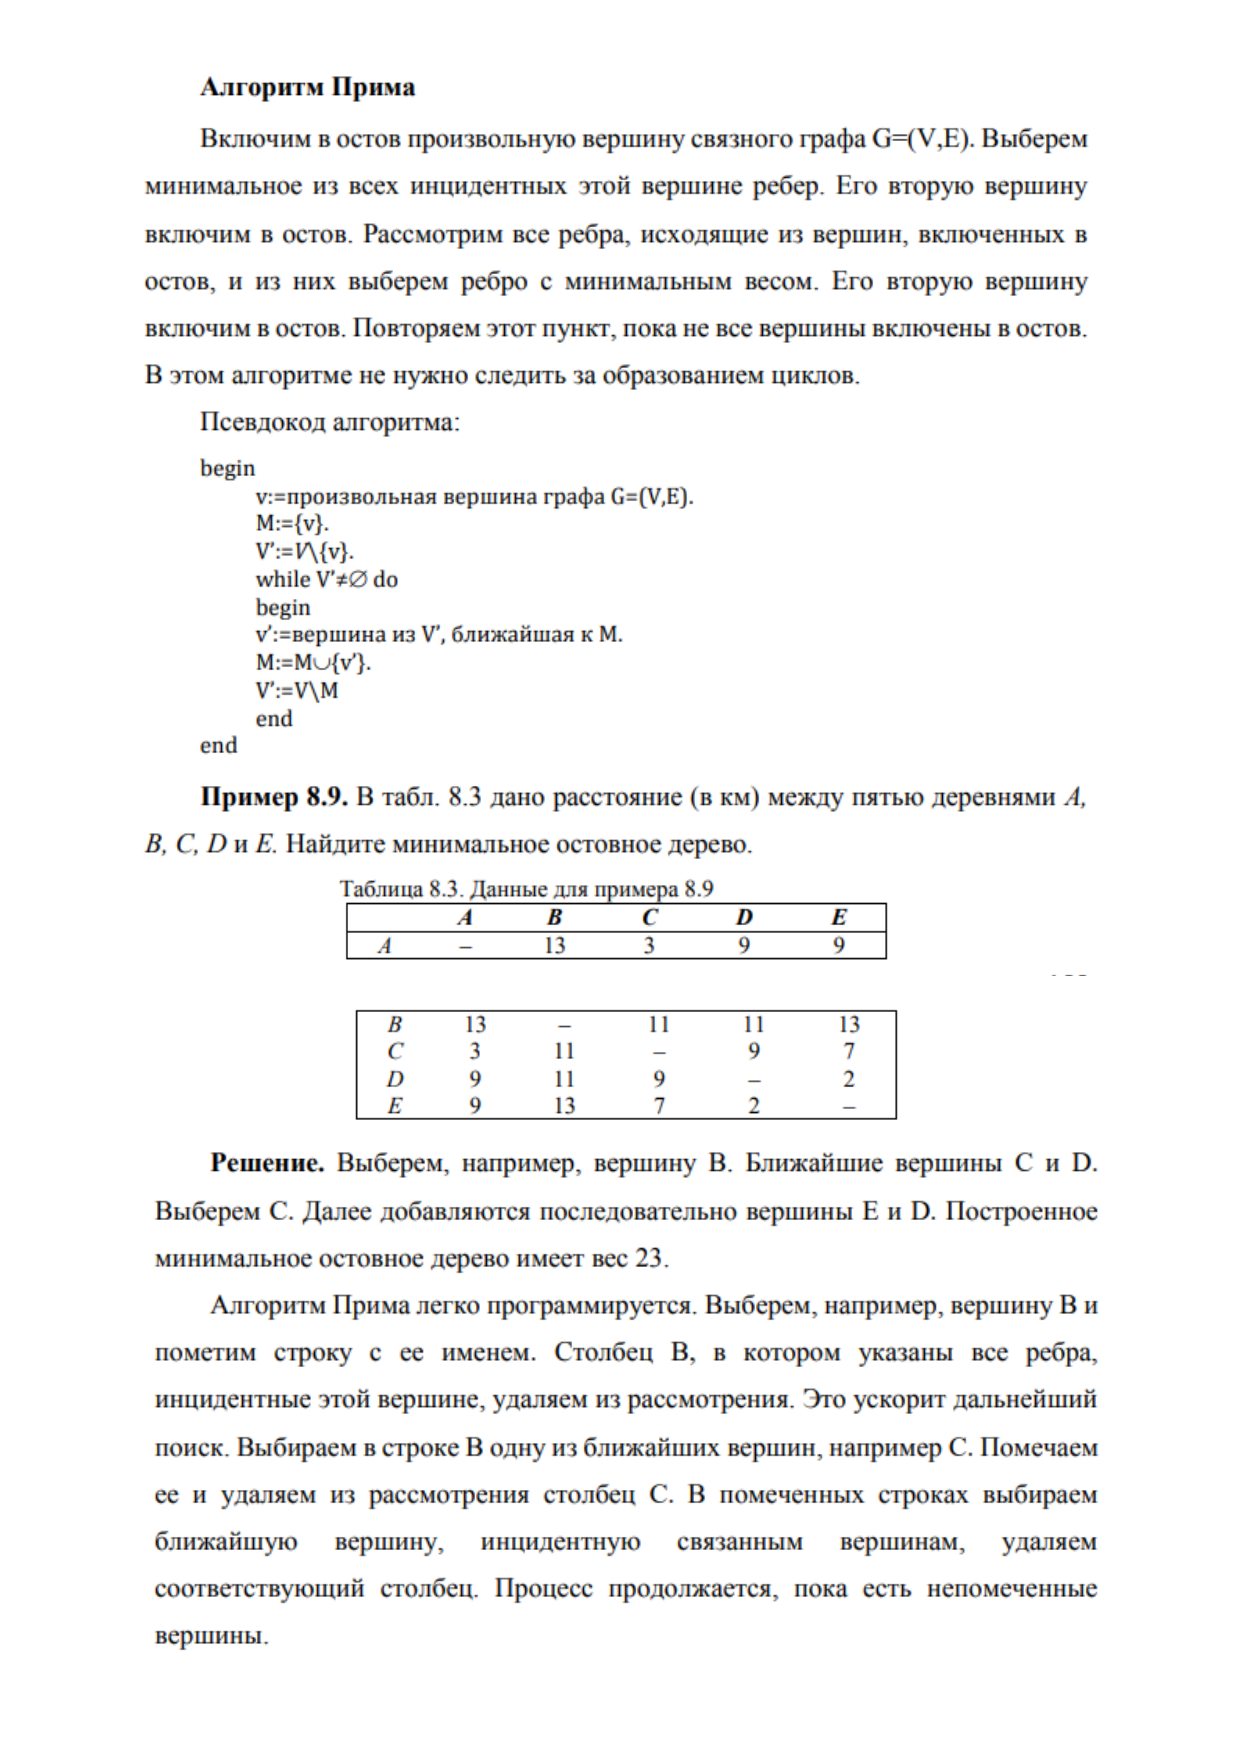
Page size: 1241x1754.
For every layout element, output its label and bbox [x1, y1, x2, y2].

picture [120, 59, 1121, 1672]
